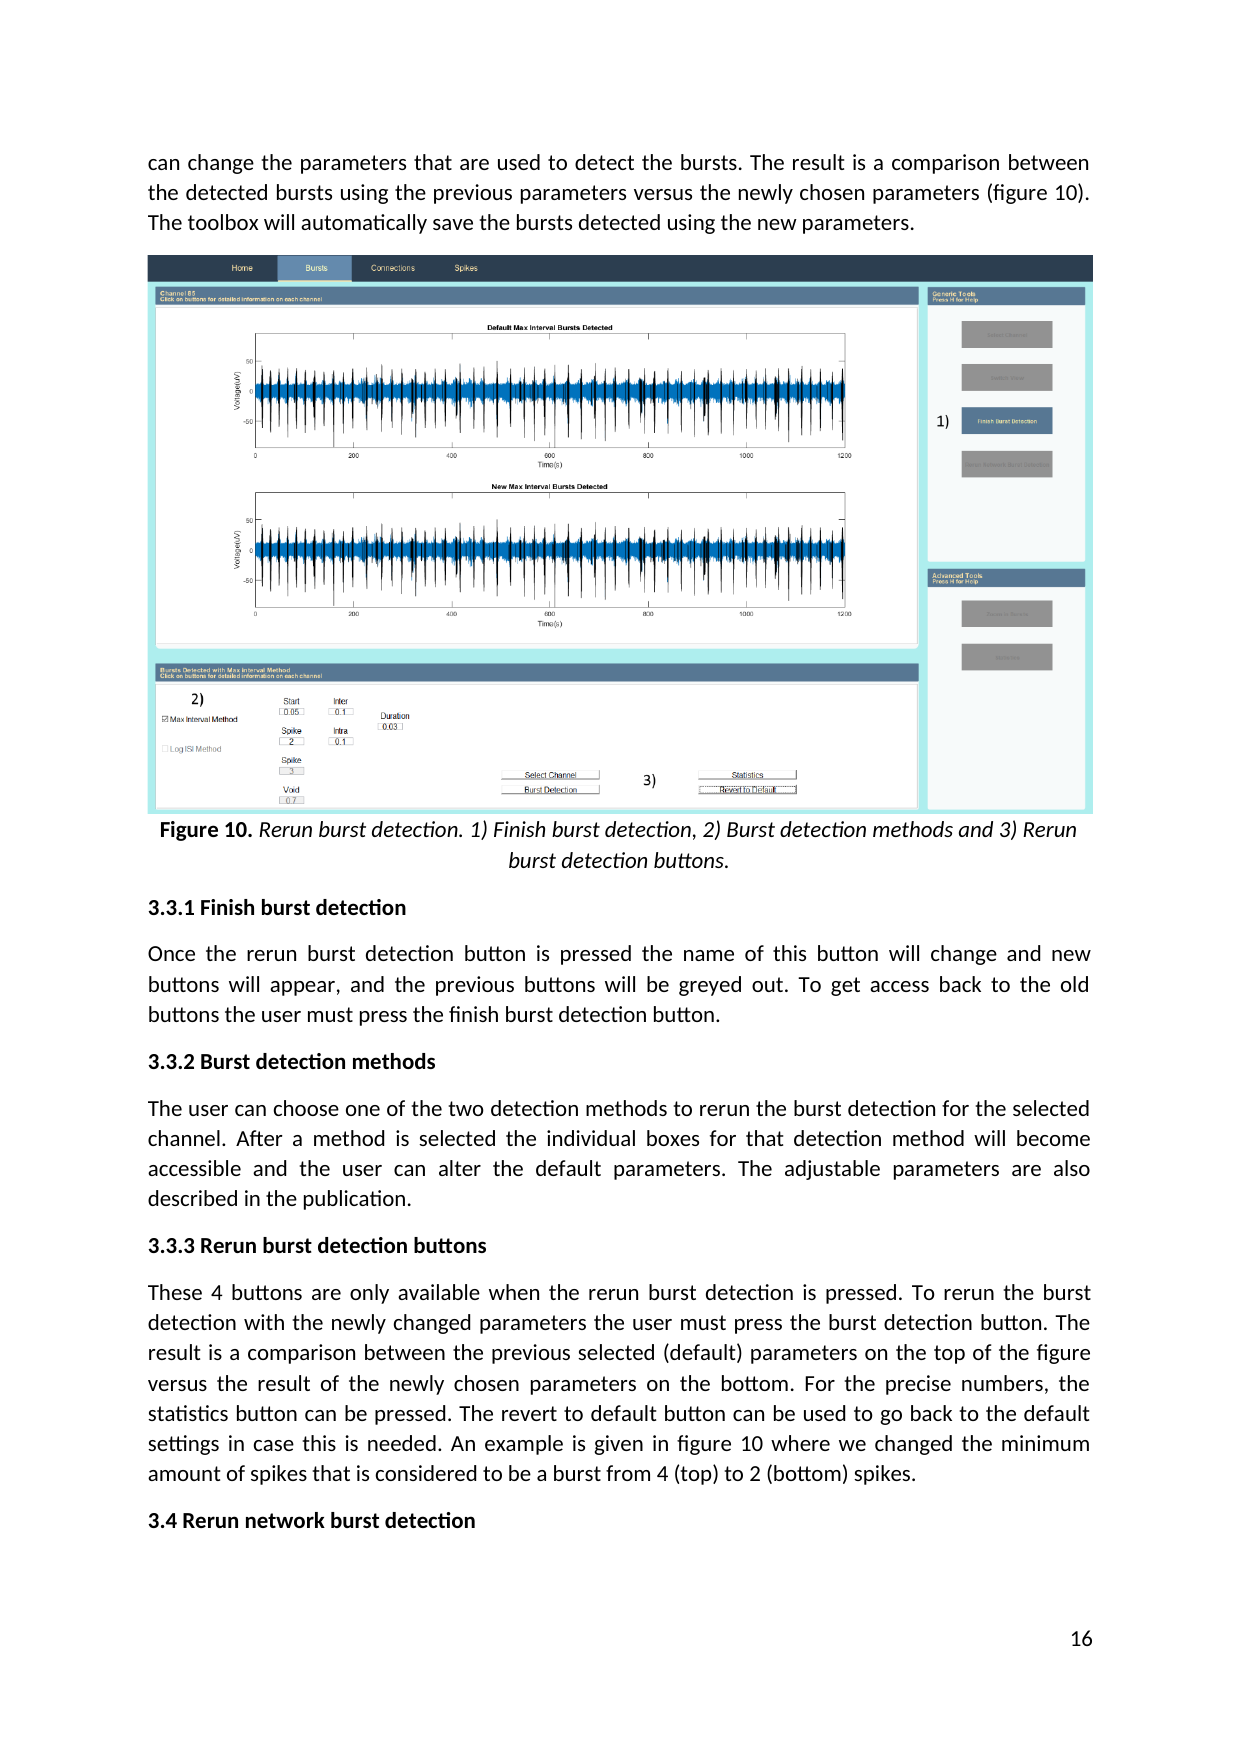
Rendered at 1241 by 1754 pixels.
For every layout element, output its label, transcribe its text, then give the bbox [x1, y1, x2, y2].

text 3.3.3 Rerun burst detection buttons [148, 1231, 1093, 1259]
text Once the rerun burst detection button is pressed the name of this button will change and new buttons will appear, and the previous buttons will be greyed out. To get access back to the old buttons the user must press the finish burst detection button. [148, 939, 1093, 1028]
text These 4 buttons are only available when the rerun burst detection is pressed. To rerun the burst detection with the newly changed parameters the user must press the burst detection button. The result is a comparison between the previous selected (default) parameters on the top of the figure versus the result of the newly chosen parameters on the bottom. For the precise numbers, the statistics button can be pressed. The revert to default button can be used to go back to the default settings in case this is needed. An example is given in figure 10 where we changed the minimum amount of spikes that is considered to be a burst from 4 (top) to 2 (bottom) spikes. [148, 1278, 1093, 1487]
text 3.4 Rerun network burst detection [148, 1506, 1093, 1534]
picture [147, 255, 1093, 814]
text 3.3.1 Finish burst detection [148, 893, 1093, 921]
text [148, 148, 1093, 236]
text 3.3.2 Burst detection methods [148, 1047, 1093, 1075]
text The user can choose one of the two detection methods to rerun the burst detection for the selected channel. After a method is selected the individual boxes for that detection method will become accessible and the user can alter the default parameters. The adjustable parameters are also described in the publication. [148, 1094, 1093, 1212]
text Figure 10. Rerun burst detection. 1) Finish burst detection, 2) Burst detection methods and 3) Rerun burst detection buttons. [148, 814, 1093, 874]
